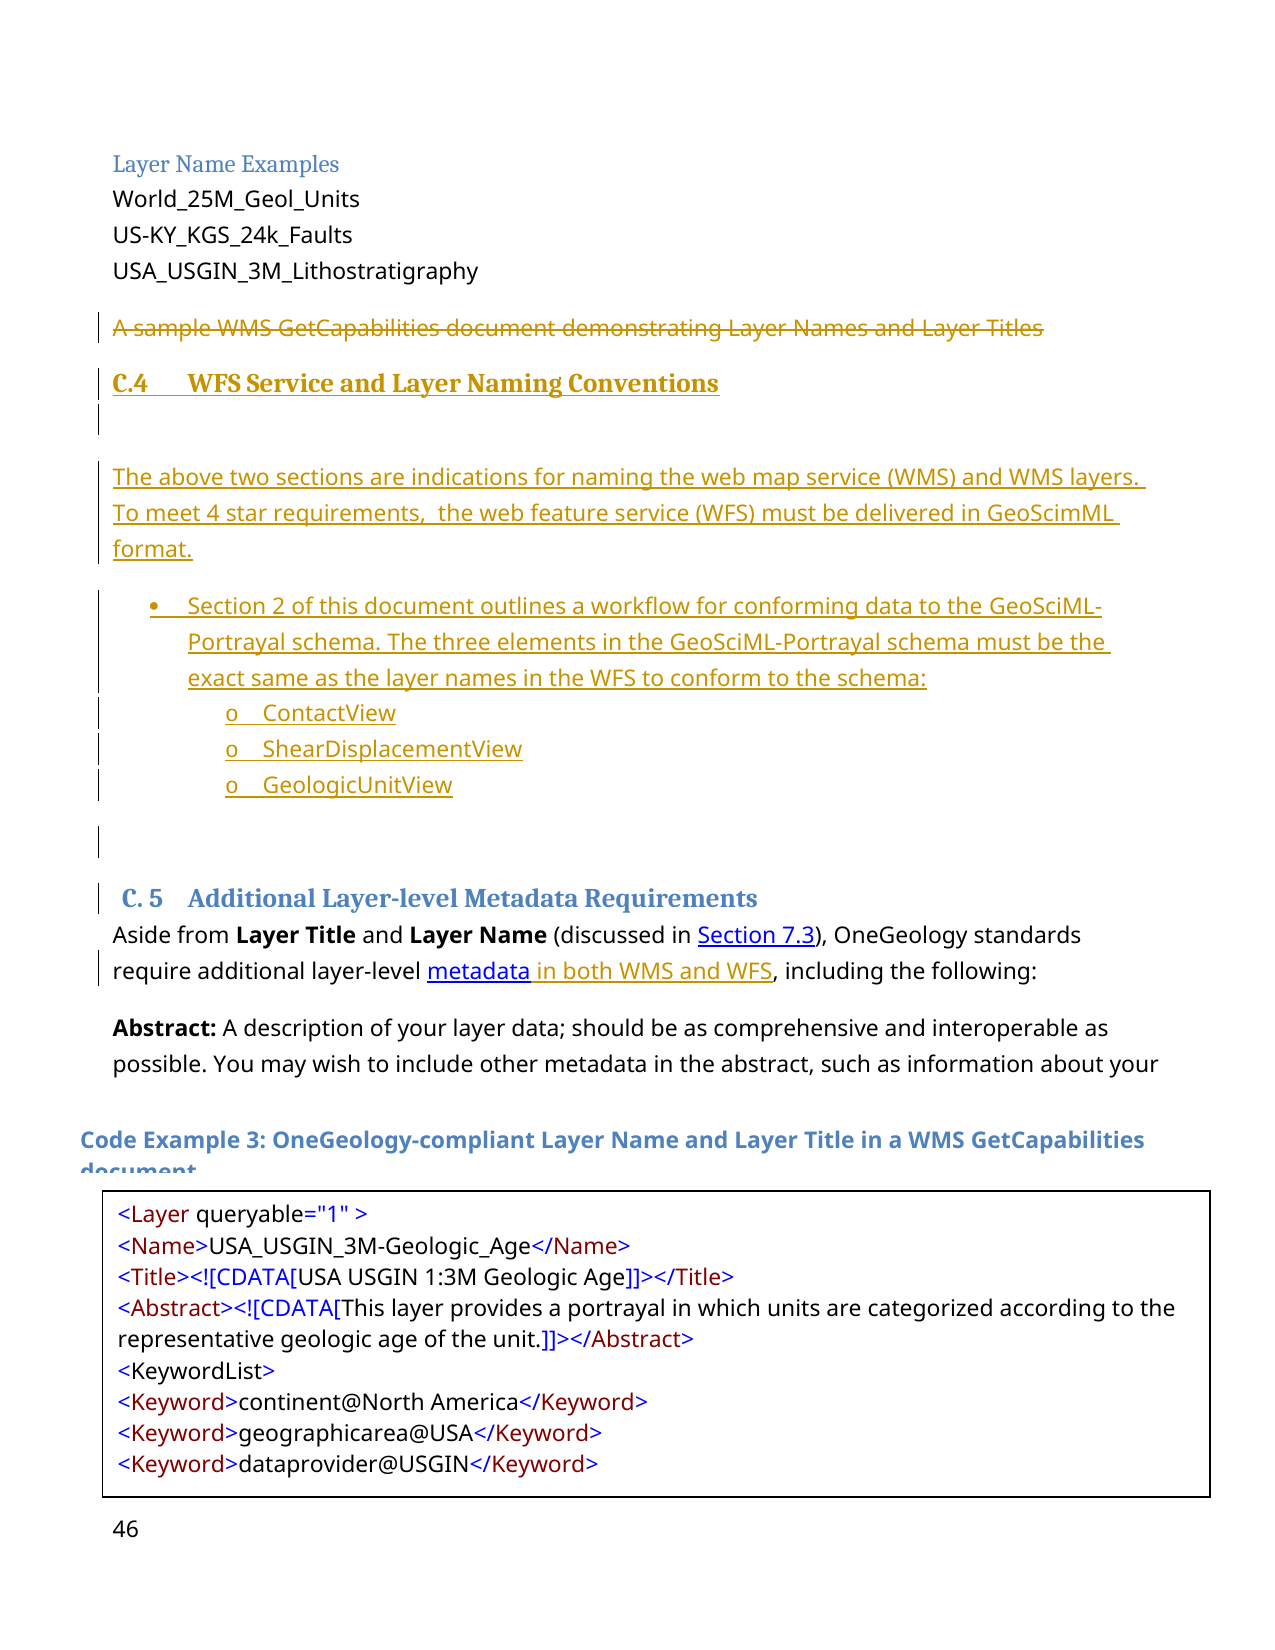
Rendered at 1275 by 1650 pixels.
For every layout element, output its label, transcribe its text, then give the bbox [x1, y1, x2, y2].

text Abstract: A description of your layer data; should be as comprehensive and interoperable as possible. You may wish to include other metadata in the abstract, such as information about your organization and other data you make available. You may also wish to include a statement on access constraints (source: http://www.onegeology.org/wmscookbook/2_6.html). [112, 1012, 1162, 1079]
text World_25M_Geol_Units US-KY_KGS_24k_Faults USA_USGIN_3M_Lithostratigraphy [112, 183, 1162, 286]
subtitle Layer Name Examples [112, 150, 1162, 179]
subtitle Additional Layer-level Metadata Requirements [122, 883, 1162, 914]
text Aside from Layer Title and Layer Name (discussed in Section 7.3), OneGeology standards require additional layer-level metadata, including the following: [112, 919, 1162, 986]
